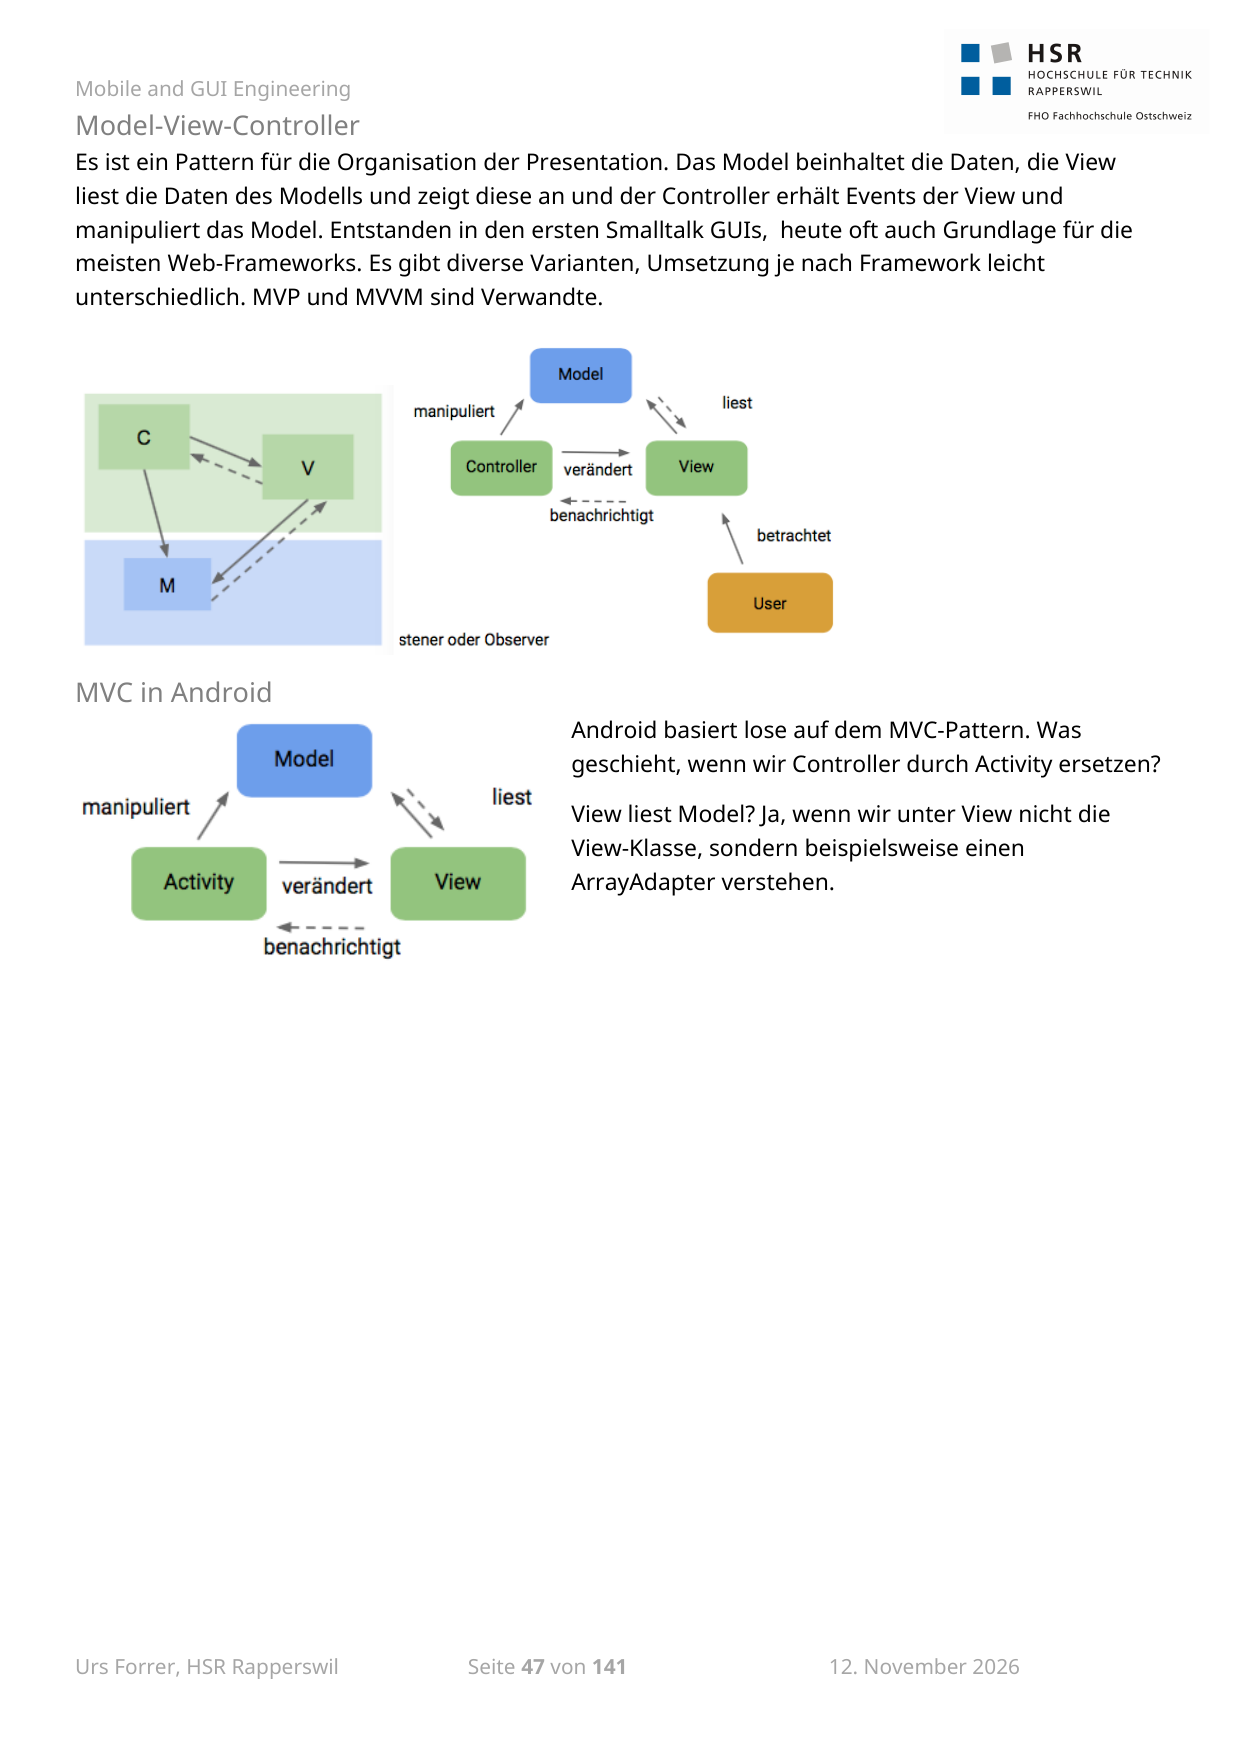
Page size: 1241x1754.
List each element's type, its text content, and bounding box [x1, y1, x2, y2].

text Android basiert lose auf dem MVC-Pattern. Was geschieht, wenn wir Controller durch Activity ersetzen? [553, 714, 1165, 779]
subtitle MVC in Android [75, 674, 1165, 711]
picture [943, 29, 1210, 134]
text Es ist ein Pattern für die Organisation der Presentation. Das Model beinhaltet die Daten, die View liest die Daten des Modells und zeigt diese an und der Controller erhält Events der View und manipuliert das Model. Entstanden in den ersten Smalltalk GUIs, heute oft auch Grundlage für die meisten Web-Frameworks. Es gibt diverse Varianten, Umsetzung je nach Framework leicht unterschiedlich. MVP und MVVM sind Verwandte. [75, 146, 1165, 312]
picture [75, 713, 553, 973]
text View liest Model? Ja, wenn wir unter View nicht die View-Klasse, sondern beispielsweise einen ArrayAdapter verstehen. [553, 798, 1165, 897]
picture [399, 331, 849, 655]
picture [75, 385, 394, 655]
subtitle Model-View-Controller [75, 106, 1165, 143]
